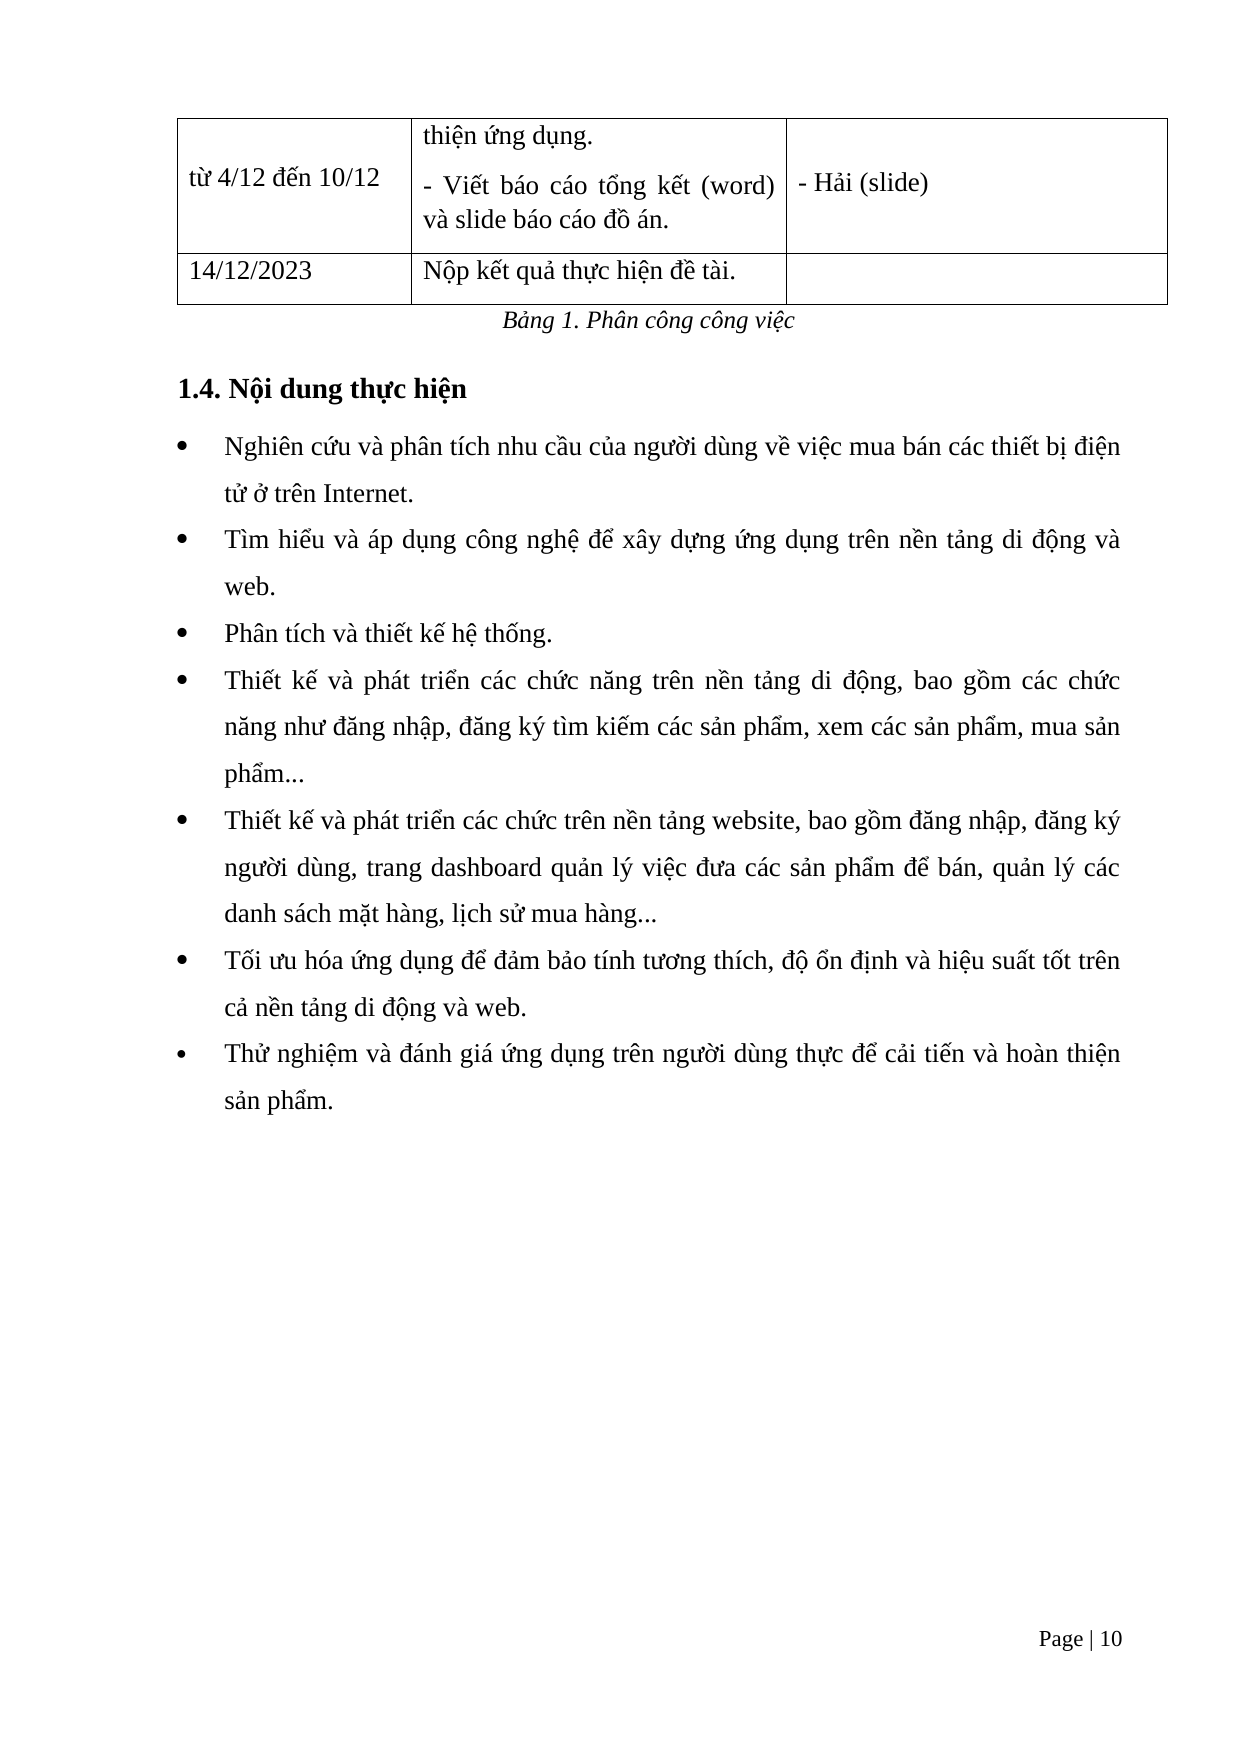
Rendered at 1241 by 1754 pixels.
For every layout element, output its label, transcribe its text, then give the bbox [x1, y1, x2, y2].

list Tối ưu hóa ứng dụng để đảm bảo tính tương thích, độ ổn định và hiệu suất tốt trên cả nền tảng di động và web. [177, 944, 1122, 1022]
list Phân tích và thiết kế hệ thống. [177, 617, 1122, 648]
table_cell [787, 254, 1167, 304]
list Thiết kế và phát triển các chức trên nền tảng website, bao gồm đăng nhập, đăng ký người dùng, trang dashboard quản lý việc đưa các sản phẩm để bán, quản lý các danh sách mặt hàng, lịch sử mua hàng... [177, 804, 1122, 928]
list Thử nghiệm và đánh giá ứng dụng trên người dùng thực để cải tiến và hoàn thiện sản phẩm. [177, 1037, 1122, 1115]
subtitle 1.4. Nội dung thực hiện [177, 371, 1122, 405]
list Tìm hiểu và áp dụng công nghệ để xây dựng ứng dụng trên nền tảng di động và web. [177, 523, 1122, 601]
table_cell 14/12/2023 [178, 254, 411, 304]
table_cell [178, 119, 411, 253]
list Nghiên cứu và phân tích nhu cầu của người dùng về việc mua bán các thiết bị điện tử ở trên Internet. [177, 430, 1122, 508]
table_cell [412, 119, 786, 253]
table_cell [787, 119, 1167, 253]
table_cell Nộp kết quả thực hiện đề tài. [412, 254, 786, 304]
list Thiết kế và phát triển các chức năng trên nền tảng di động, bao gồm các chức năng như đăng nhập, đăng ký tìm kiếm các sản phẩm, xem các sản phẩm, mua sản phẩm... [177, 664, 1122, 788]
text Bảng 1. Phân công công việc [177, 305, 1122, 334]
